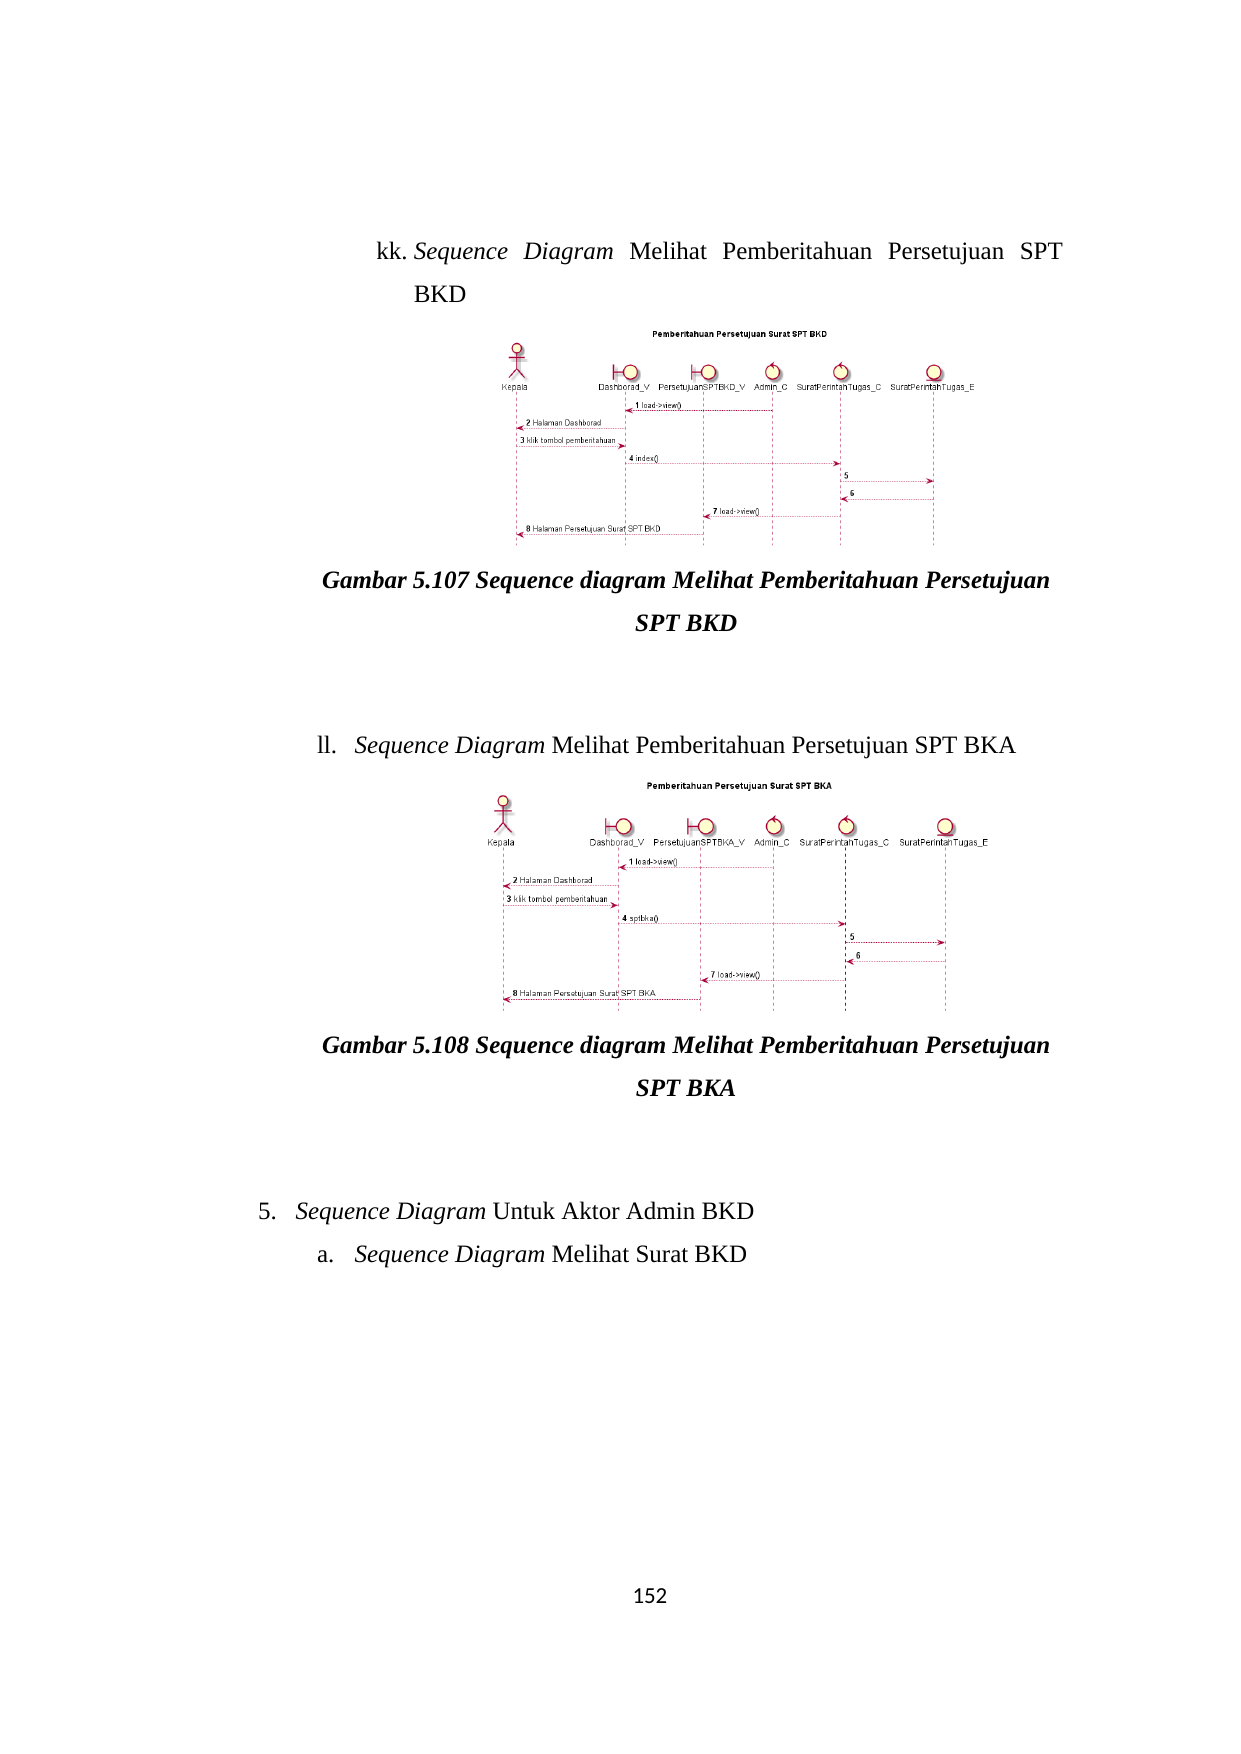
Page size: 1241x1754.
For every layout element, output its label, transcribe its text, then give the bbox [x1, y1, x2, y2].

list Sequence Diagram Melihat Pemberitahuan Persetujuan SPT BKD [376, 236, 1063, 308]
text Gambar 5.107 Sequence diagram Melihat Pemberitahuan Persetujuan SPT BKD [311, 565, 1063, 637]
list Sequence Diagram Melihat Pemberitahuan Persetujuan SPT BKA [317, 731, 1063, 759]
list Sequence Diagram Melihat Surat BKD [317, 1239, 1063, 1268]
picture [497, 322, 979, 551]
picture [482, 773, 994, 1017]
list Sequence Diagram Untuk Aktor Admin BKD [258, 1196, 1063, 1224]
text Gambar 5.108 Sequence diagram Melihat Pemberitahuan Persetujuan SPT BKA [311, 1030, 1063, 1102]
